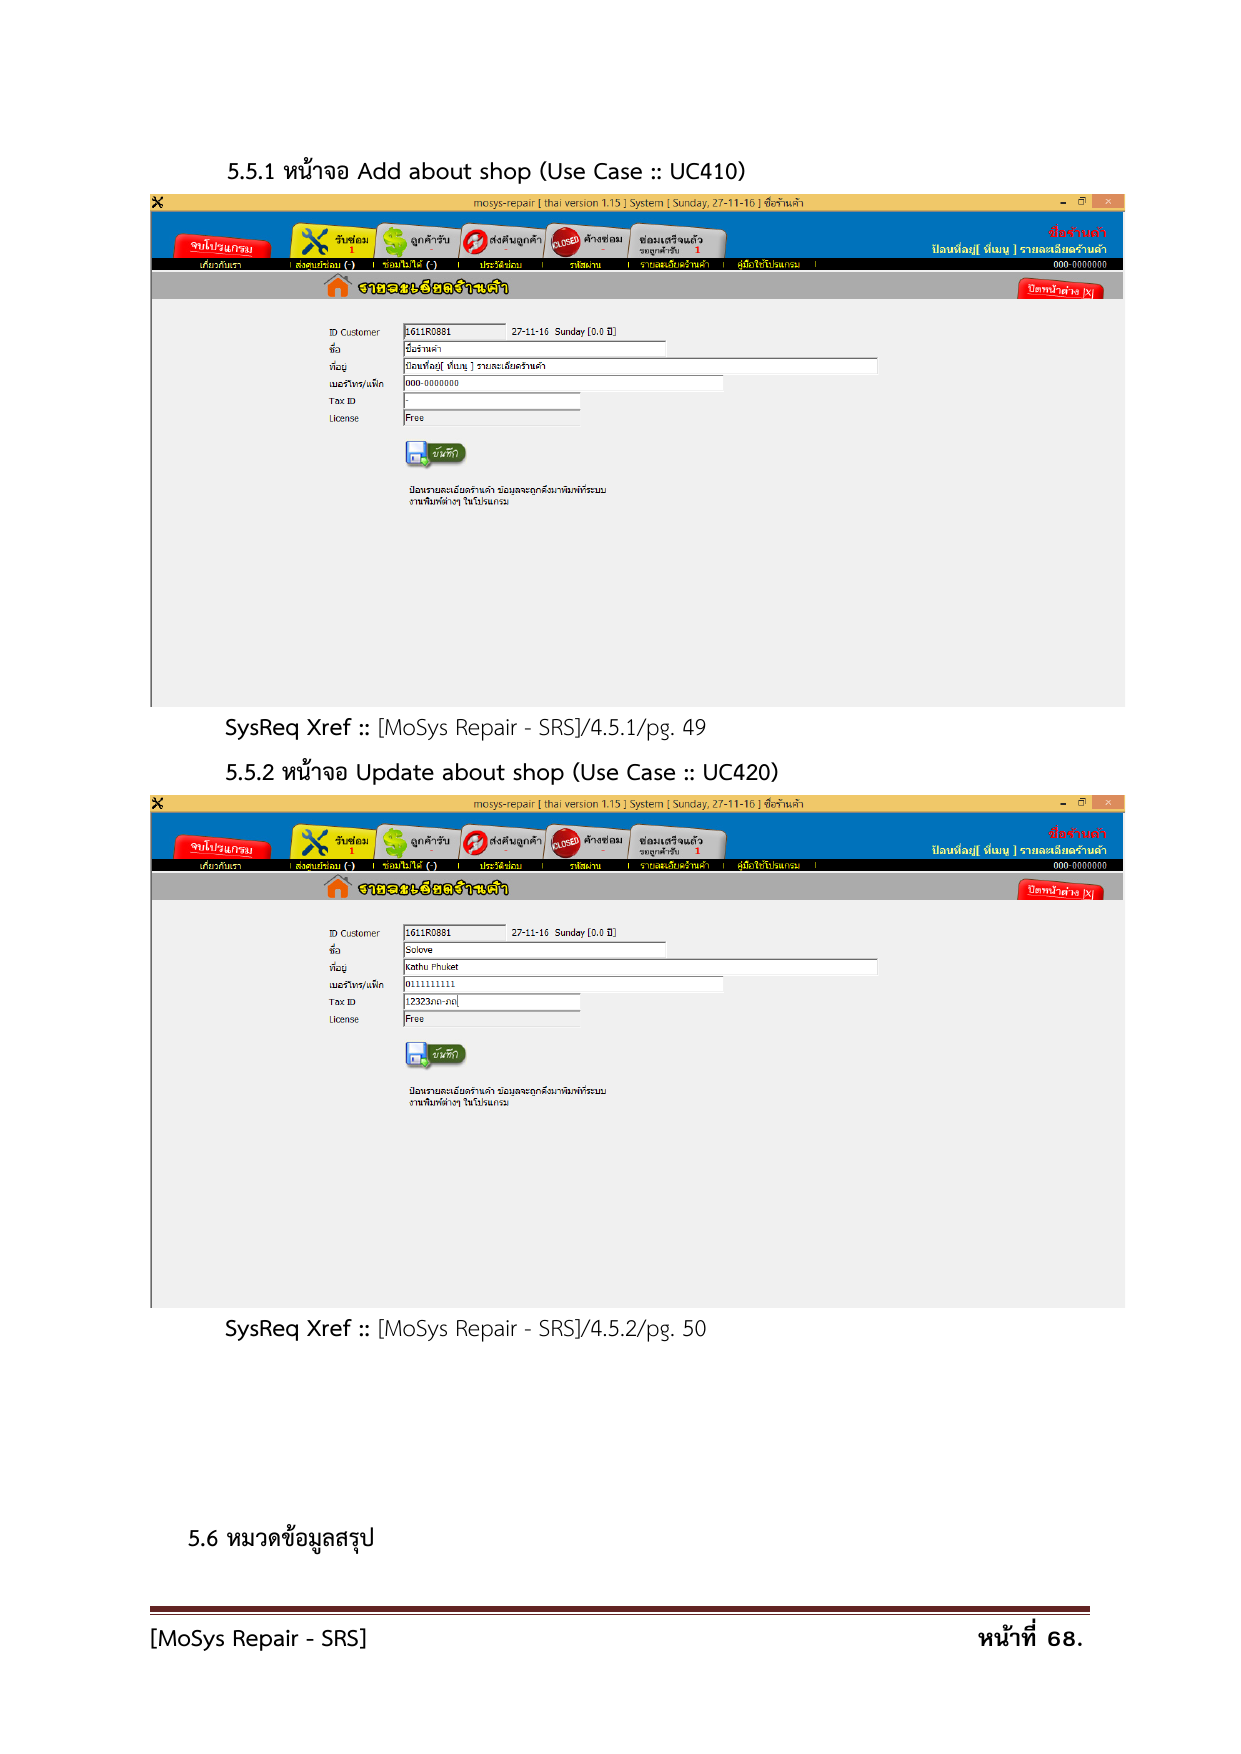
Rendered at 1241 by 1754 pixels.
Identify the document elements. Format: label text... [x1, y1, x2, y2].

text SysReq Xref :: [MoSys Repair - SRS]/4.5.1/pg. 49 [225, 707, 1090, 751]
text 5.5.2 หน้าจอ Update about shop (Use Case :: UC420) [225, 751, 1090, 795]
text SysReq Xref :: [MoSys Repair - SRS]/4.5.2/pg. 50 [150, 1308, 1090, 1351]
picture [150, 194, 1125, 707]
text 5.5.1 หน้าจอ Add about shop (Use Case :: UC410) [227, 150, 1090, 194]
picture [150, 795, 1125, 1308]
list หมวดข้อมูลสรุป [187, 1518, 1090, 1562]
